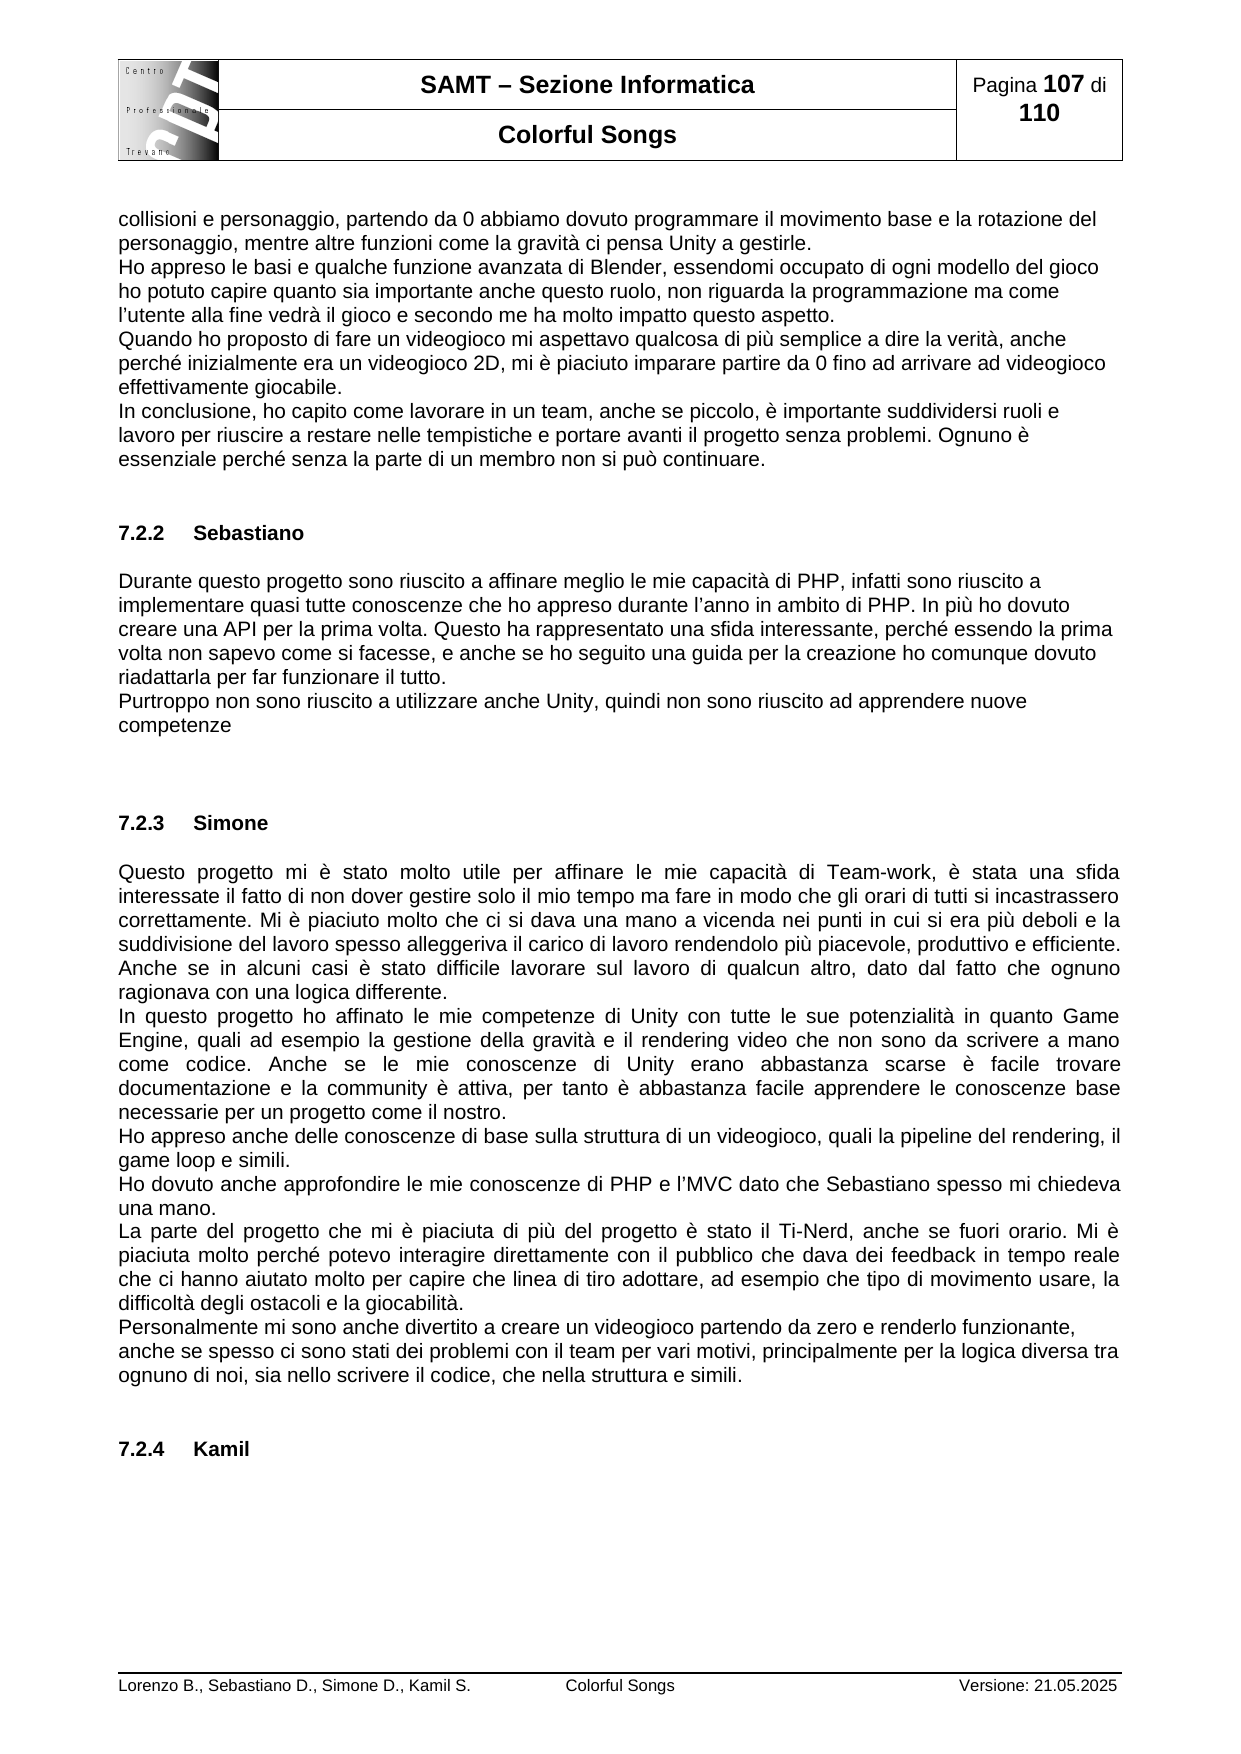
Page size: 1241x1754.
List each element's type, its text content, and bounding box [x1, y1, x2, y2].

text Durante questo progetto sono riuscito a affinare meglio le mie capacità di PHP, infatti sono riuscito a implementare quasi tutte conoscenze che ho appreso durante l’anno in ambito di PHP. In più ho dovuto creare una API per la prima volta. Questo ha rappresentato una sfida interessante, perché essendo la prima volta non sapevo come si facesse, e anche se ho seguito una guida per la creazione ho comunque dovuto riadattarla per far funzionare il tutto. [118, 569, 1122, 689]
text Ho appreso anche delle conoscenze di base sulla struttura di un videogioco, quali la pipeline del rendering, il game loop e simili. [118, 1123, 1122, 1171]
picture [118, 60, 219, 160]
text Personalmente mi sono anche divertito a creare un videogioco partendo da zero e renderlo funzionante, anche se spesso ci sono stati dei problemi con il team per vari motivi, principalmente per la logica diversa tra ognuno di noi, sia nello scrivere il codice, che nella struttura e simili. [118, 1315, 1122, 1387]
text Questo progetto mi è stato molto utile per affinare le mie capacità di Team-work, è stata una sfida interessate il fatto di non dover gestire solo il mio tempo ma fare in modo che gli orari di tutti si incastrassero correttamente. Mi è piaciuto molto che ci si dava una mano a vicenda nei punti in cui si era più deboli e la suddivisione del lavoro spesso alleggeriva il carico di lavoro rendendolo più piacevole, produttivo e efficiente. Anche se in alcuni casi è stato difficile lavorare sul lavoro di qualcun altro, dato dal fatto che ognuno ragionava con una logica differente. [118, 860, 1122, 1004]
text Quando ho proposto di fare un videogioco mi aspettavo qualcosa di più semplice a dire la verità, anche perché inizialmente era un videogioco 2D, mi è piaciuto imparare partire da 0 fino ad arrivare ad videogioco effettivamente giocabile. [118, 327, 1122, 398]
text Ho dovuto anche approfondire le mie conoscenze di PHP e l’MVC dato che Sebastiano spesso mi chiedeva una mano. [118, 1171, 1122, 1219]
text In questo progetto ho affinato le mie competenze di Unity con tutte le sue potenzialità in quanto Game Engine, quali ad esempio la gestione della gravità e il rendering video che non sono da scrivere a mano come codice. Anche se le mie conoscenze di Unity erano abbastanza scarse è facile trovare documentazione e la community è attiva, per tanto è abbastanza facile apprendere le conoscenze base necessarie per un progetto come il nostro. [118, 1004, 1122, 1123]
text La parte del progetto che mi è piaciuta di più del progetto è stato il Ti-Nerd, anche se fuori orario. Mi è piaciuta molto perché potevo interagire direttamente con il pubblico che dava dei feedback in tempo reale che ci hanno aiutato molto per capire che linea di tiro adottare, ad esempio che tipo di movimento usare, la difficoltà degli ostacoli e la giocabilità. [118, 1219, 1122, 1315]
text Ho appreso le basi e qualche funzione avanzata di Blender, essendomi occupato di ogni modello del gioco ho potuto capire quanto sia importante anche questo ruolo, non riguarda la programmazione ma come l’utente alla fine vedrà il gioco e secondo me ha molto impatto questo aspetto. [118, 255, 1122, 327]
text Purtroppo non sono riuscito a utilizzare anche Unity, quindi non sono riuscito ad apprendere nuove competenze [118, 689, 1122, 737]
subtitle Simone [118, 811, 1122, 835]
subtitle Sebastiano [118, 520, 1122, 544]
text In conclusione, ho capito come lavorare in un team, anche se piccolo, è importante suddividersi ruoli e lavoro per riuscire a restare nelle tempistiche e portare avanti il progetto senza problemi. Ognuno è essenziale perché senza la parte di un membro non si può continuare. [118, 398, 1122, 470]
subtitle Kamil [118, 1437, 1122, 1461]
